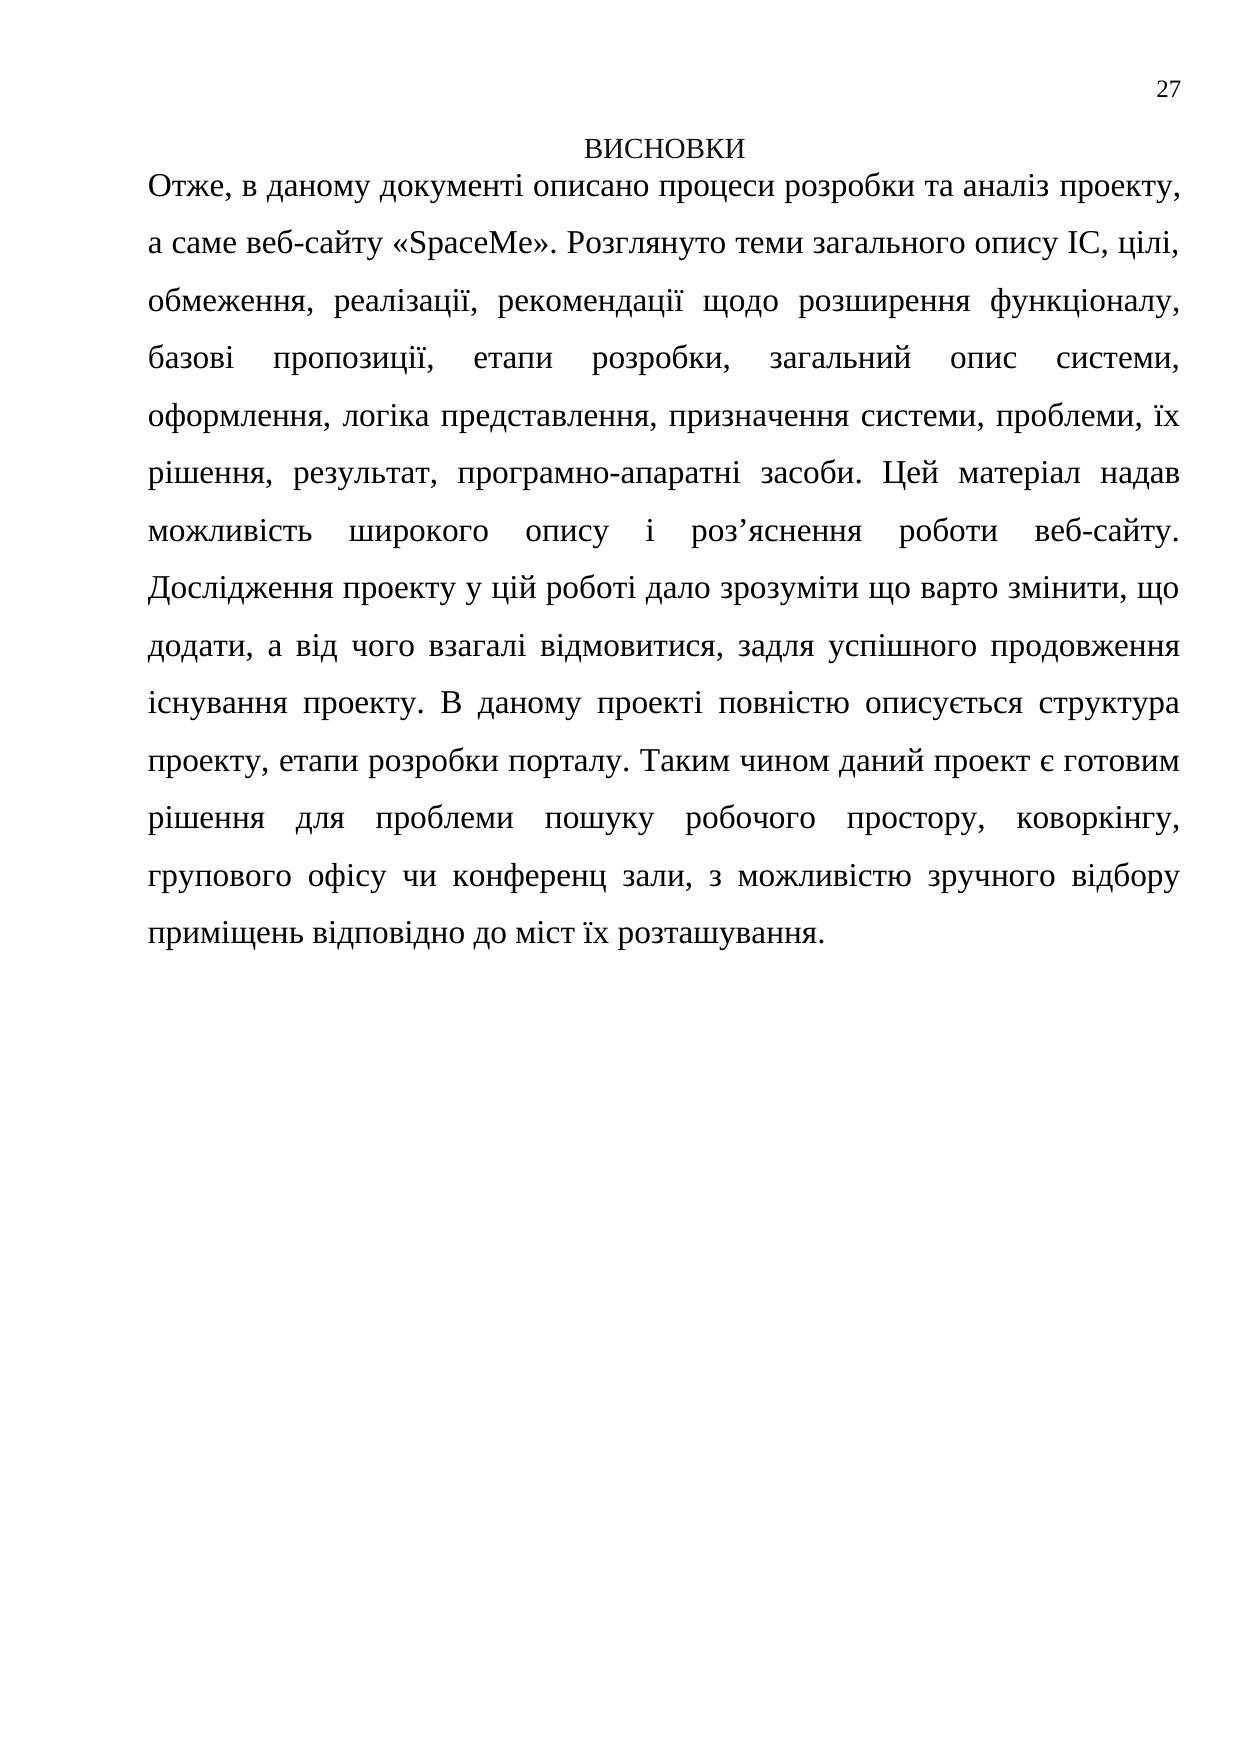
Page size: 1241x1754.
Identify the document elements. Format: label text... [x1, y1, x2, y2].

subtitle ВИСНОВКИ [148, 131, 1181, 165]
list Отже, в даному документі описано процеси розробки та аналіз проекту, а саме веб-сайту «SpaceMe». Розглянуто теми загального опису ІС, цілі, обмеження, реалізації, рекомендації щодо розширення функціоналу, базові пропозиції, етапи розробки, загальний опис системи, оформлення, логіка представлення, призначення системи, проблеми, їх рішення, результат, програмно-апаратні засоби. Цей матеріал надав можливість широкого опису і роз’яснення роботи веб-сайту. Дослідження проекту у цій роботі дало зрозуміти що варто змінити, що додати, а від чого взагалі відмовитися, задля успішного продовження існування проекту. В даному проекті повністю описується структура проекту, етапи розробки порталу. Таким чином даний проект є готовим рішення для проблеми пошуку робочого простору, коворкінгу, групового офісу чи конференц зали, з можливістю зручного відбору приміщень відповідно до міст їх розташування. [148, 165, 1181, 951]
